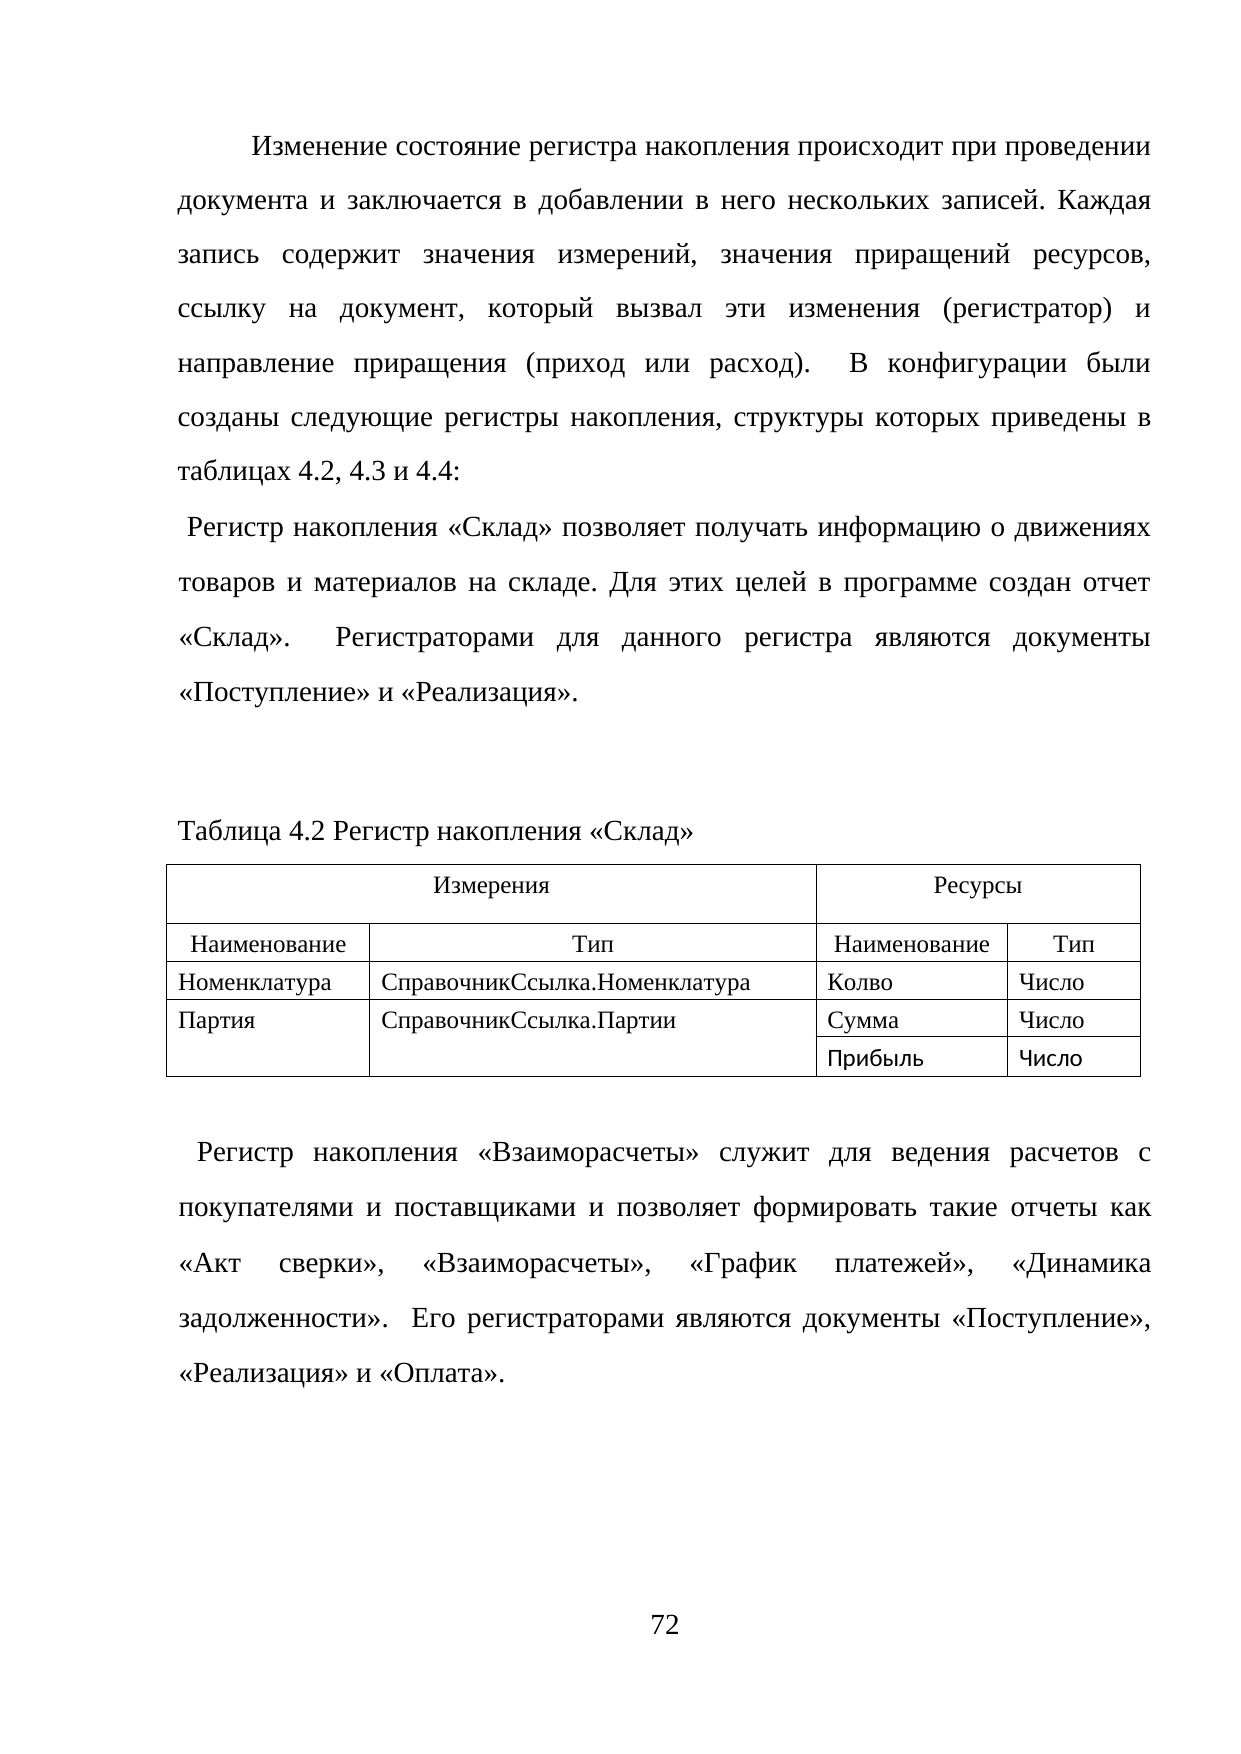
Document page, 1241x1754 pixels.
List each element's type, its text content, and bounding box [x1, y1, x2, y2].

text Изменение состояние регистра накопления происходит при проведении документа и заключается в добавлении в него нескольких записей. Каждая запись содержит значения измерений, значения приращений ресурсов, ссылку на документ, который вызвал эти изменения (регистратор) и направление приращения (приход или расход). В конфигурации были созданы следующие регистры накопления, структуры которых приведены в таблицах 4.2, 4.3 и 4.4: [177, 128, 1152, 487]
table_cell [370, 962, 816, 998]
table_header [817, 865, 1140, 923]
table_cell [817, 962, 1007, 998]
text Регистр накопления «Склад» позволяет получать информацию о движениях товаров и материалов на складе. Для этих целей в программе создан отчет «Склад». Регистраторами для данного регистра являются документы «Поступление» и «Реализация». [177, 509, 1152, 708]
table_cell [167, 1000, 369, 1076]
text Таблица 4.2 Регистр накопления «Склад» [177, 813, 1168, 847]
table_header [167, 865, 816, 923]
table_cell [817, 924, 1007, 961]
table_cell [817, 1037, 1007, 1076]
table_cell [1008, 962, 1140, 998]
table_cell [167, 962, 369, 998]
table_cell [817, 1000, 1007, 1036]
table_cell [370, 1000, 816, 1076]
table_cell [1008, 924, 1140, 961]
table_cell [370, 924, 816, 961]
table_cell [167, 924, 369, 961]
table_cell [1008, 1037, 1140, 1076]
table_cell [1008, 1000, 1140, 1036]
text Регистр накопления «Взаиморасчеты» служит для ведения расчетов с покупателями и поставщиками и позволяет формировать такие отчеты как «Акт сверки», «Взаиморасчеты», «График платежей», «Динамика задолженности». Его регистраторами являются документы «Поступление», «Реализация» и «Оплата». [177, 1134, 1152, 1389]
